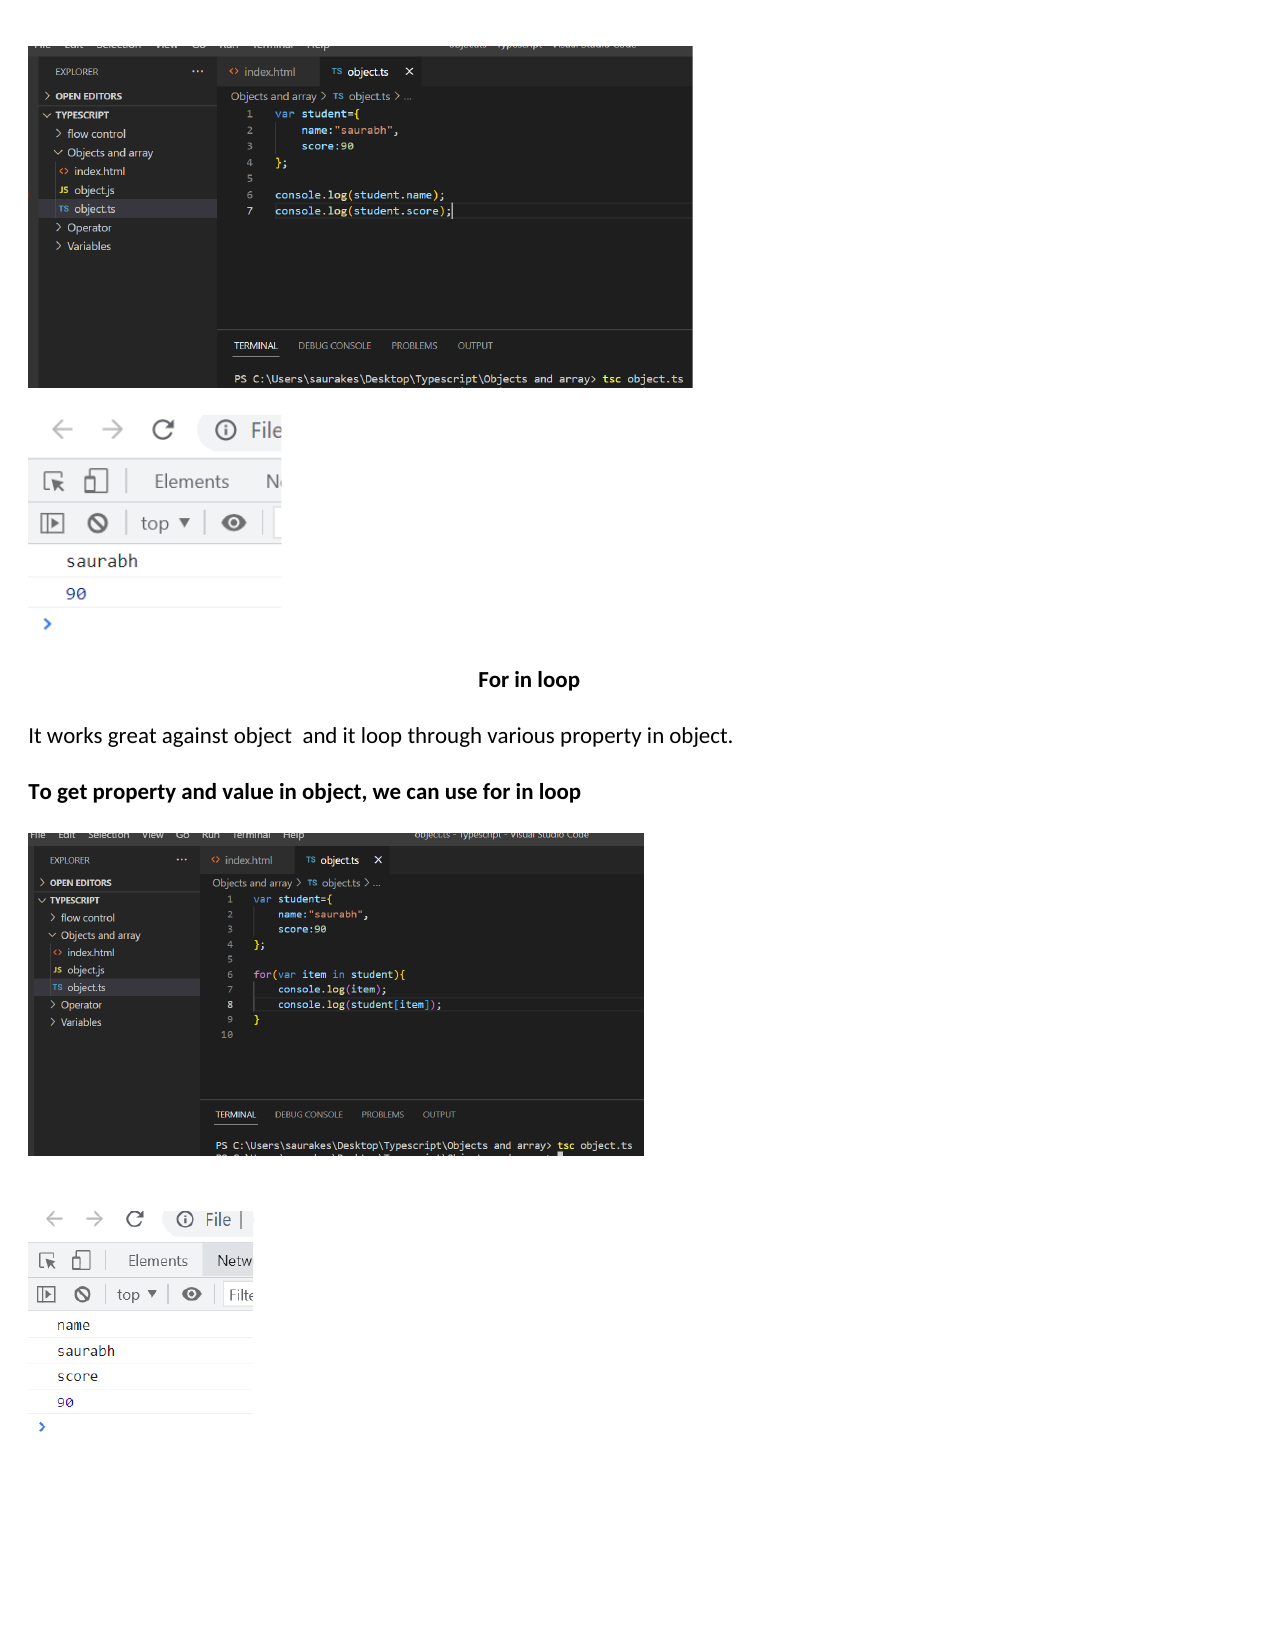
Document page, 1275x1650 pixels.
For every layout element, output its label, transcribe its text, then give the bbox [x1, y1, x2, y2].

picture [28, 1211, 254, 1442]
picture [28, 415, 282, 638]
text It works great against object and it loop through various property in object. [28, 721, 1237, 749]
picture [28, 833, 644, 1156]
picture [28, 46, 693, 388]
text For in loop [478, 665, 1237, 693]
text To get property and value in object, we can use for in loop [28, 777, 1237, 806]
